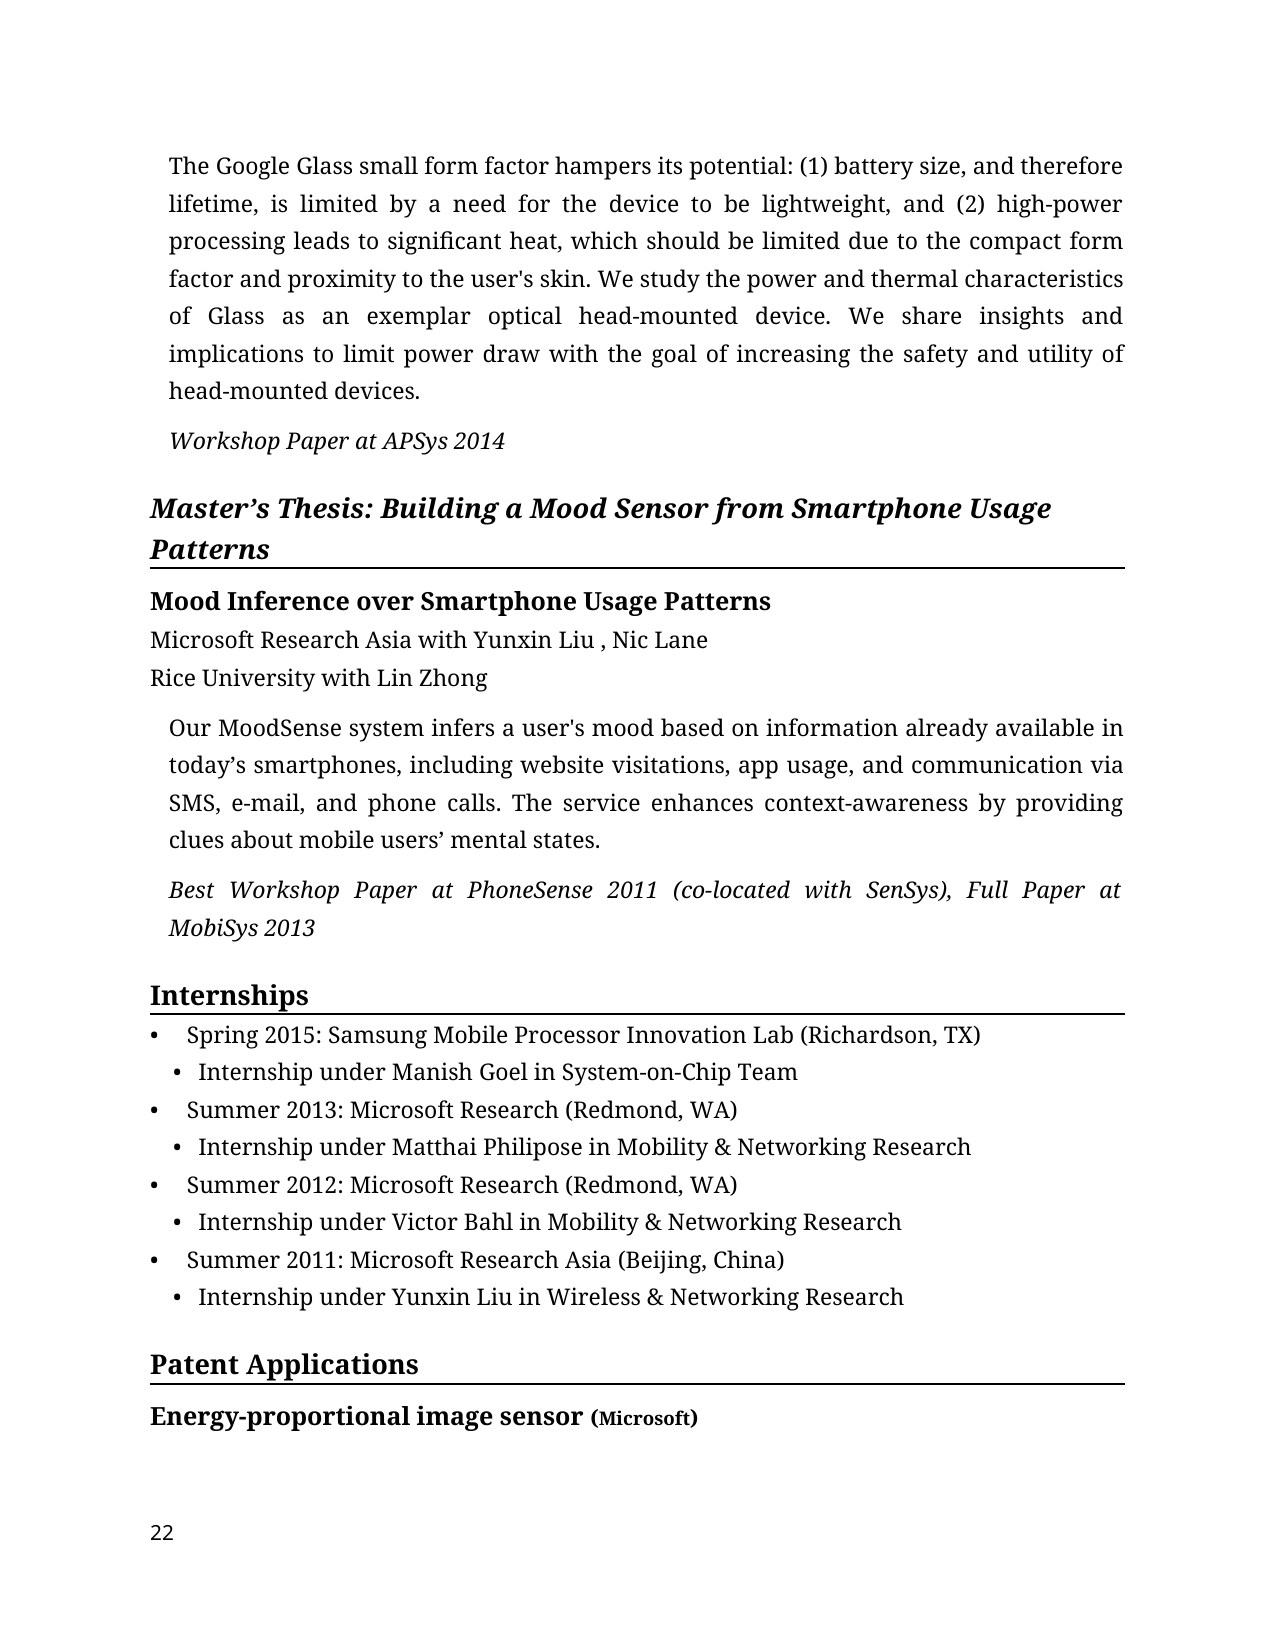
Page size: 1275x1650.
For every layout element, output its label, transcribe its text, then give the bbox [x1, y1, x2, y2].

text Workshop Paper at APSys 2014 [169, 425, 1125, 456]
list Internship under Matthai Philipose in Mobility & Networking Research [173, 1131, 1125, 1162]
subtitle Internships [150, 976, 1125, 1013]
list Internship under Manish Goel in System-on-Chip Team [173, 1056, 1125, 1087]
list Internship under Yunxin Liu in Wireless & Networking Research [173, 1281, 1125, 1312]
text Microsoft Research Asia with Yunxin Liu , Nic Lane Rice University with Lin Zhong [150, 624, 1125, 693]
subtitle Master’s Thesis: Building a Mood Sensor from Smartphone Usage Patterns [150, 489, 1125, 567]
list Internship under Victor Bahl in Mobility & Networking Research [173, 1206, 1125, 1237]
list Summer 2012: Microsoft Research (Redmond, WA) [150, 1169, 1125, 1200]
list Summer 2011: Microsoft Research Asia (Beijing, China) [150, 1244, 1125, 1275]
list Summer 2013: Microsoft Research (Redmond, WA) [150, 1094, 1125, 1125]
text Our MoodSense system infers a user's mood based on information already available in today’s smartphones, including website visitations, app usage, and communication via SMS, e-mail, and phone calls. The service enhances context-awareness by providing clues about mobile users’ mental states. [169, 711, 1125, 855]
text The Google Glass small form factor hampers its potential: (1) battery size, and therefore lifetime, is limited by a need for the device to be lightweight, and (2) high-power processing leads to significant heat, which should be limited due to the compact form factor and proximity to the user's skin. We study the power and thermal characteristics of Glass as an exemplar optical head-mounted device. We share insights and implications to limit power draw with the goal of increasing the safety and utility of head-mounted devices. [169, 150, 1125, 406]
subtitle Patent Applications [150, 1346, 1125, 1383]
subtitle Mood Inference over Smartphone Usage Patterns [150, 583, 1125, 617]
subtitle Energy-proportional image sensor (Microsoft) [150, 1399, 1125, 1433]
text Best Workshop Paper at PhoneSense 2011 (co-located with SenSys), Full Paper at MobiSys 2013 [169, 874, 1125, 943]
list Spring 2015: Samsung Mobile Processor Innovation Lab (Richardson, TX) [150, 1019, 1125, 1050]
